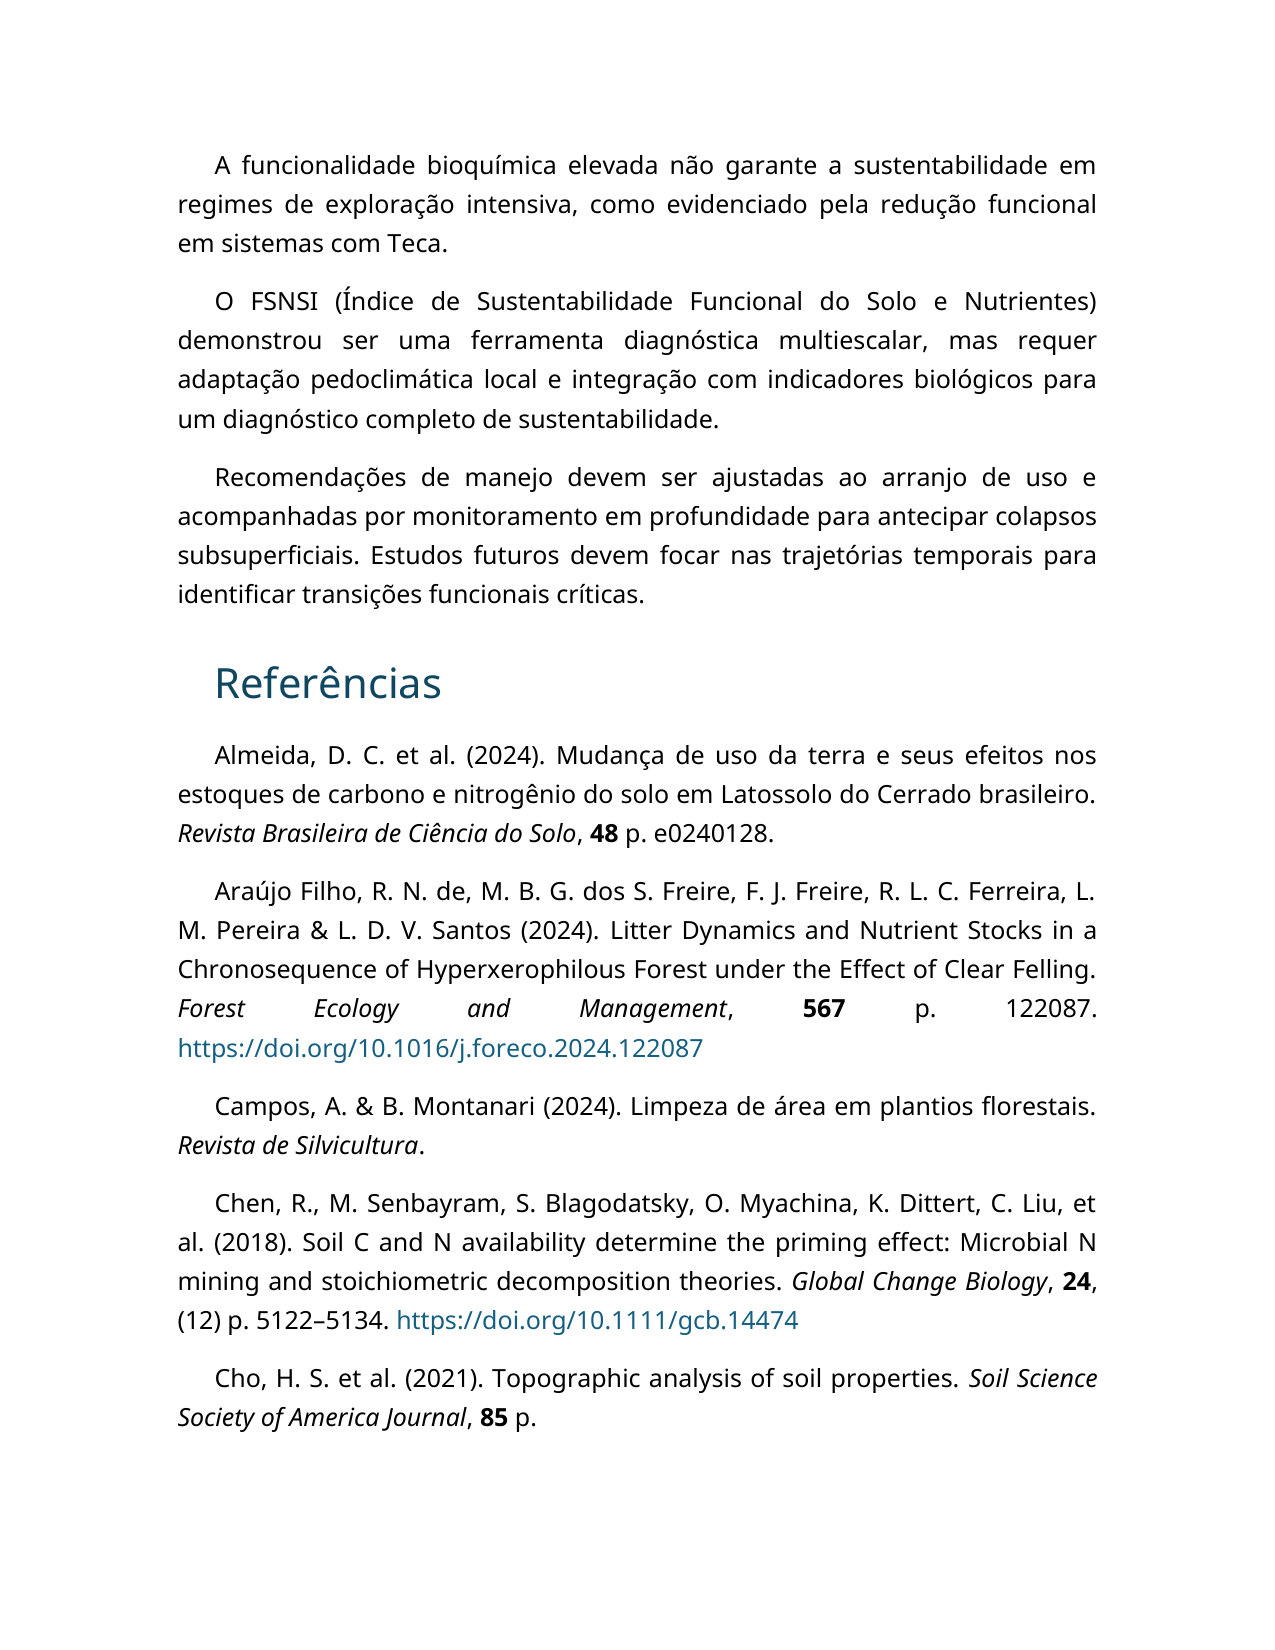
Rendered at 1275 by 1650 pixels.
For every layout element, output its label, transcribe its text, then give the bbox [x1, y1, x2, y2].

text Almeida, D. C. et al. (2024). Mudança de uso da terra e seus efeitos nos estoques de carbono e nitrogênio do solo em Latossolo do Cerrado brasileiro. Revista Brasileira de Ciência do Solo, 48 p. e0240128. [177, 737, 1098, 850]
text Araújo Filho, R. N. de, M. B. G. dos S. Freire, F. J. Freire, R. L. C. Ferreira, L. M. Pereira & L. D. V. Santos (2024). Litter Dynamics and Nutrient Stocks in a Chronosequence of Hyperxerophilous Forest under the Effect of Clear Felling. Forest Ecology and Management, 567 p. 122087. https://doi.org/10.1016/j.foreco.2024.122087 [177, 874, 1098, 1064]
subtitle Referências [177, 653, 1098, 710]
text Campos, A. & B. Montanari (2024). Limpeza de área em plantios florestais. Revista de Silvicultura. [177, 1088, 1098, 1161]
text Chen, R., M. Senbayram, S. Blagodatsky, O. Myachina, K. Dittert, C. Liu, et al. (2018). Soil C and N availability determine the priming effect: Microbial N mining and stoichiometric decomposition theories. Global Change Biology, 24, (12) p. 5122–5134. https://doi.org/10.1111/gcb.14474 [177, 1185, 1098, 1337]
text Cho, H. S. et al. (2021). Topographic analysis of soil properties. Soil Science Society of America Journal, 85 p. [177, 1361, 1098, 1434]
text Recomendações de manejo devem ser ajustadas ao arranjo de uso e acompanhadas por monitoramento em profundidade para antecipar colapsos subsuperficiais. Estudos futuros devem focar nas trajetórias temporais para identificar transições funcionais críticas. [177, 459, 1098, 611]
text A funcionalidade bioquímica elevada não garante a sustentabilidade em regimes de exploração intensiva, como evidenciado pela redução funcional em sistemas com Teca. [177, 148, 1098, 260]
text O FSNSI (Índice de Sustentabilidade Funcional do Solo e Nutrientes) demonstrou ser uma ferramenta diagnóstica multiescalar, mas requer adaptação pedoclimática local e integração com indicadores biológicos para um diagnóstico completo de sustentabilidade. [177, 284, 1098, 435]
